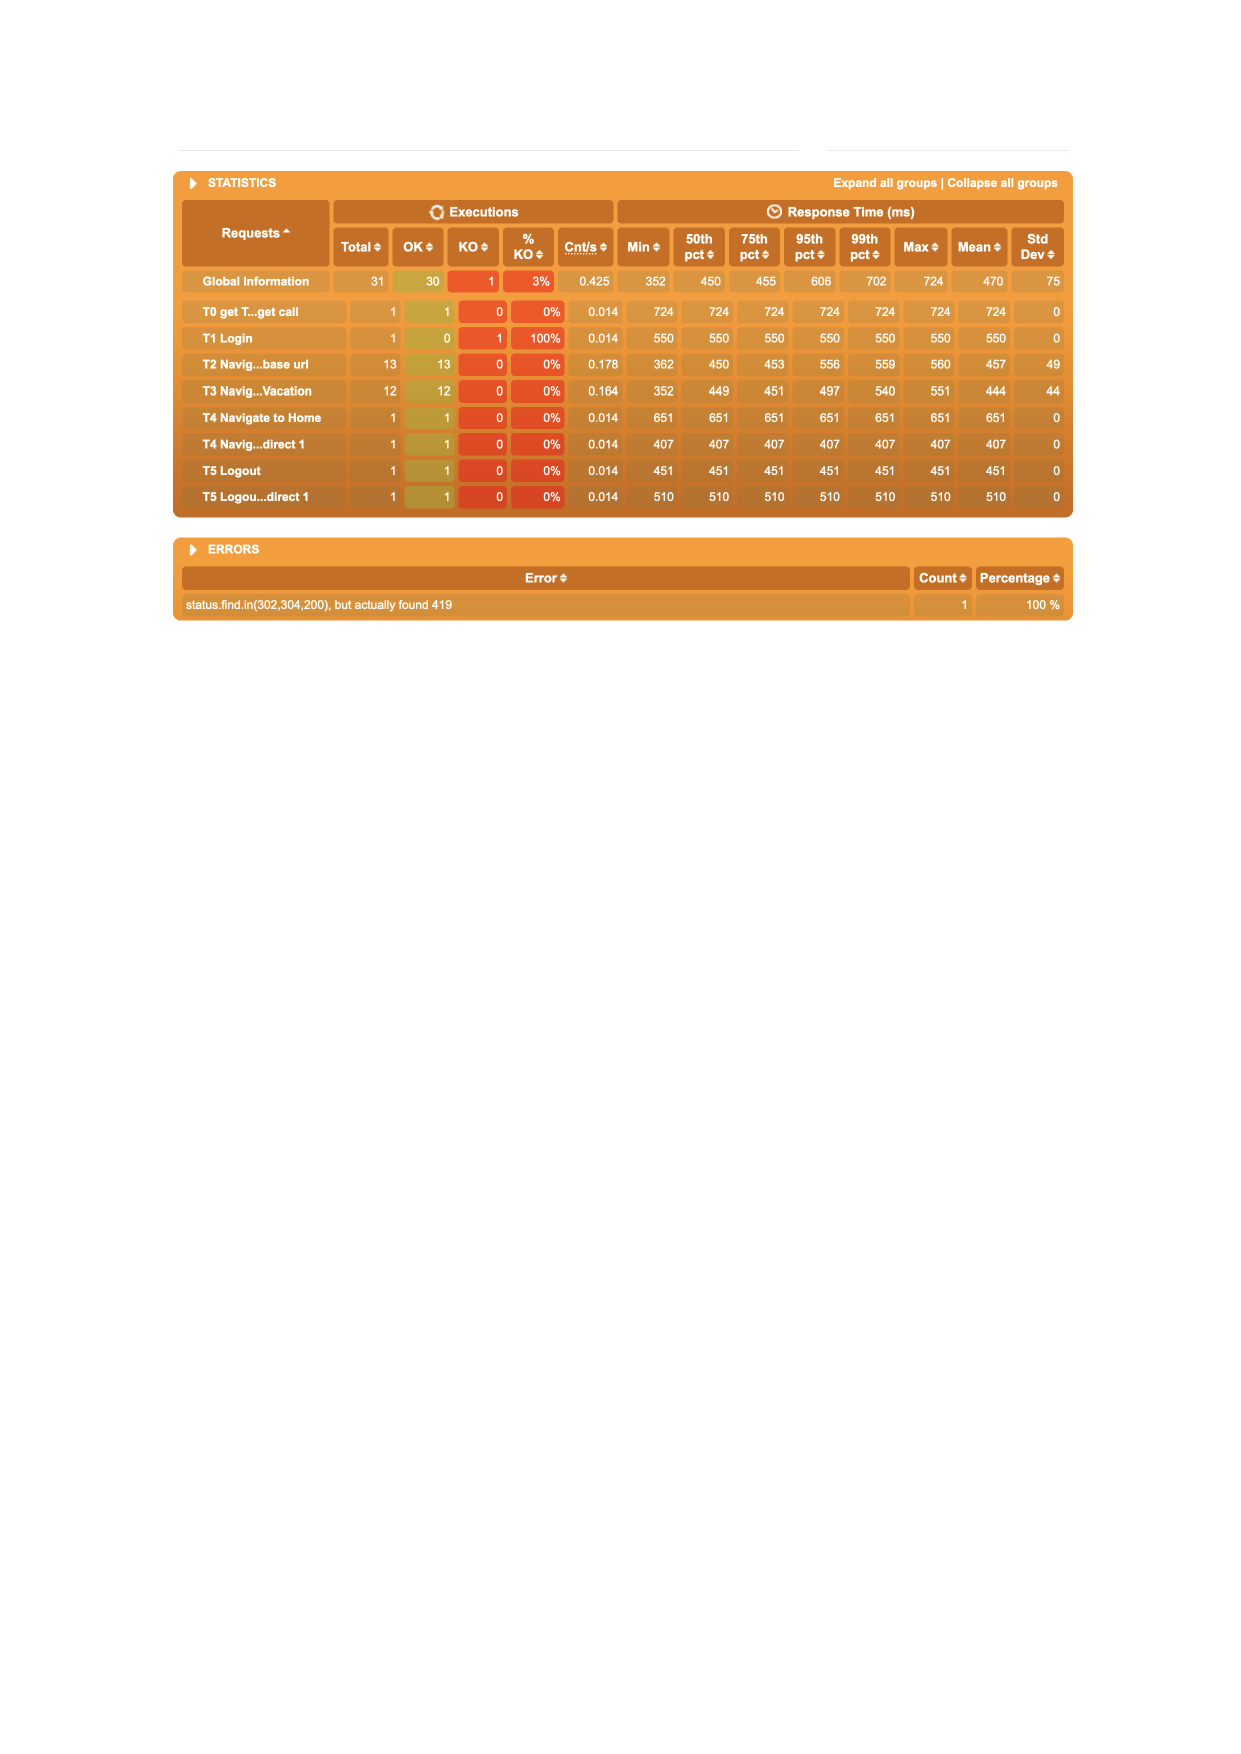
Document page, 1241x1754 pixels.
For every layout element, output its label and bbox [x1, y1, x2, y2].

picture [150, 150, 1091, 635]
